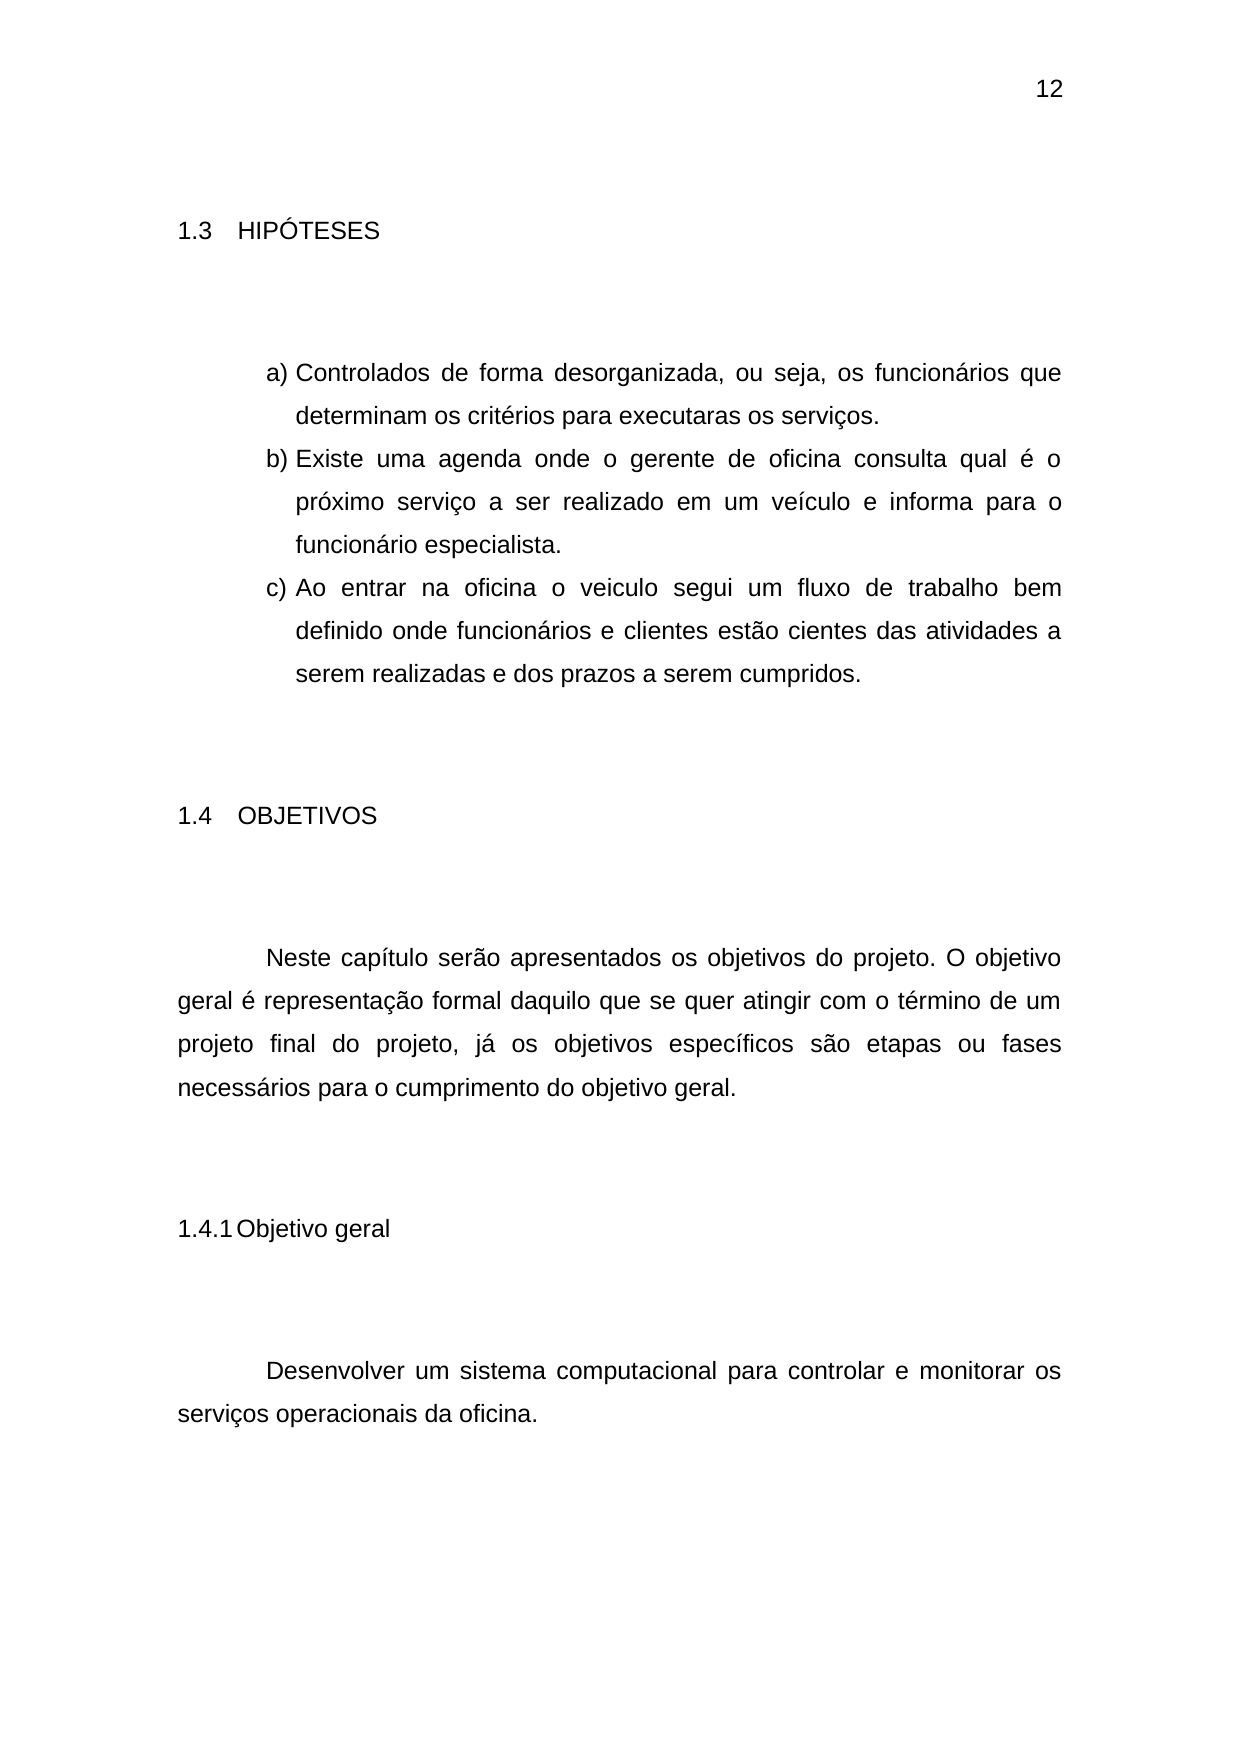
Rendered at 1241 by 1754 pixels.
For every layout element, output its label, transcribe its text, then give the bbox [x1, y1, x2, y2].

subtitle Objetivo geral [177, 1214, 1063, 1243]
list Ao entrar na oficina o veiculo segui um fluxo de trabalho bem definido onde funcionários e clientes estão cientes das atividades a serem realizadas e dos prazos a serem cumpridos. [266, 573, 1063, 688]
list Controlados de forma desorganizada, ou seja, os funcionários que determinam os critérios para executaras os serviços. [266, 357, 1063, 429]
subtitle Hipóteses [177, 216, 1063, 244]
text Neste capítulo serão apresentados os objetivos do projeto. O objetivo geral é representação formal daquilo que se quer atingir com o término de um projeto final do projeto, já os objetivos específicos são etapas ou fases necessários para o cumprimento do objetivo geral. [177, 943, 1063, 1101]
list Existe uma agenda onde o gerente de oficina consulta qual é o próximo serviço a ser realizado em um veículo e informa para o funcionário especialista. [266, 444, 1063, 559]
text Desenvolver um sistema computacional para controlar e monitorar os serviços operacionais da oficina. [177, 1356, 1063, 1428]
subtitle Objetivos [177, 801, 1063, 830]
